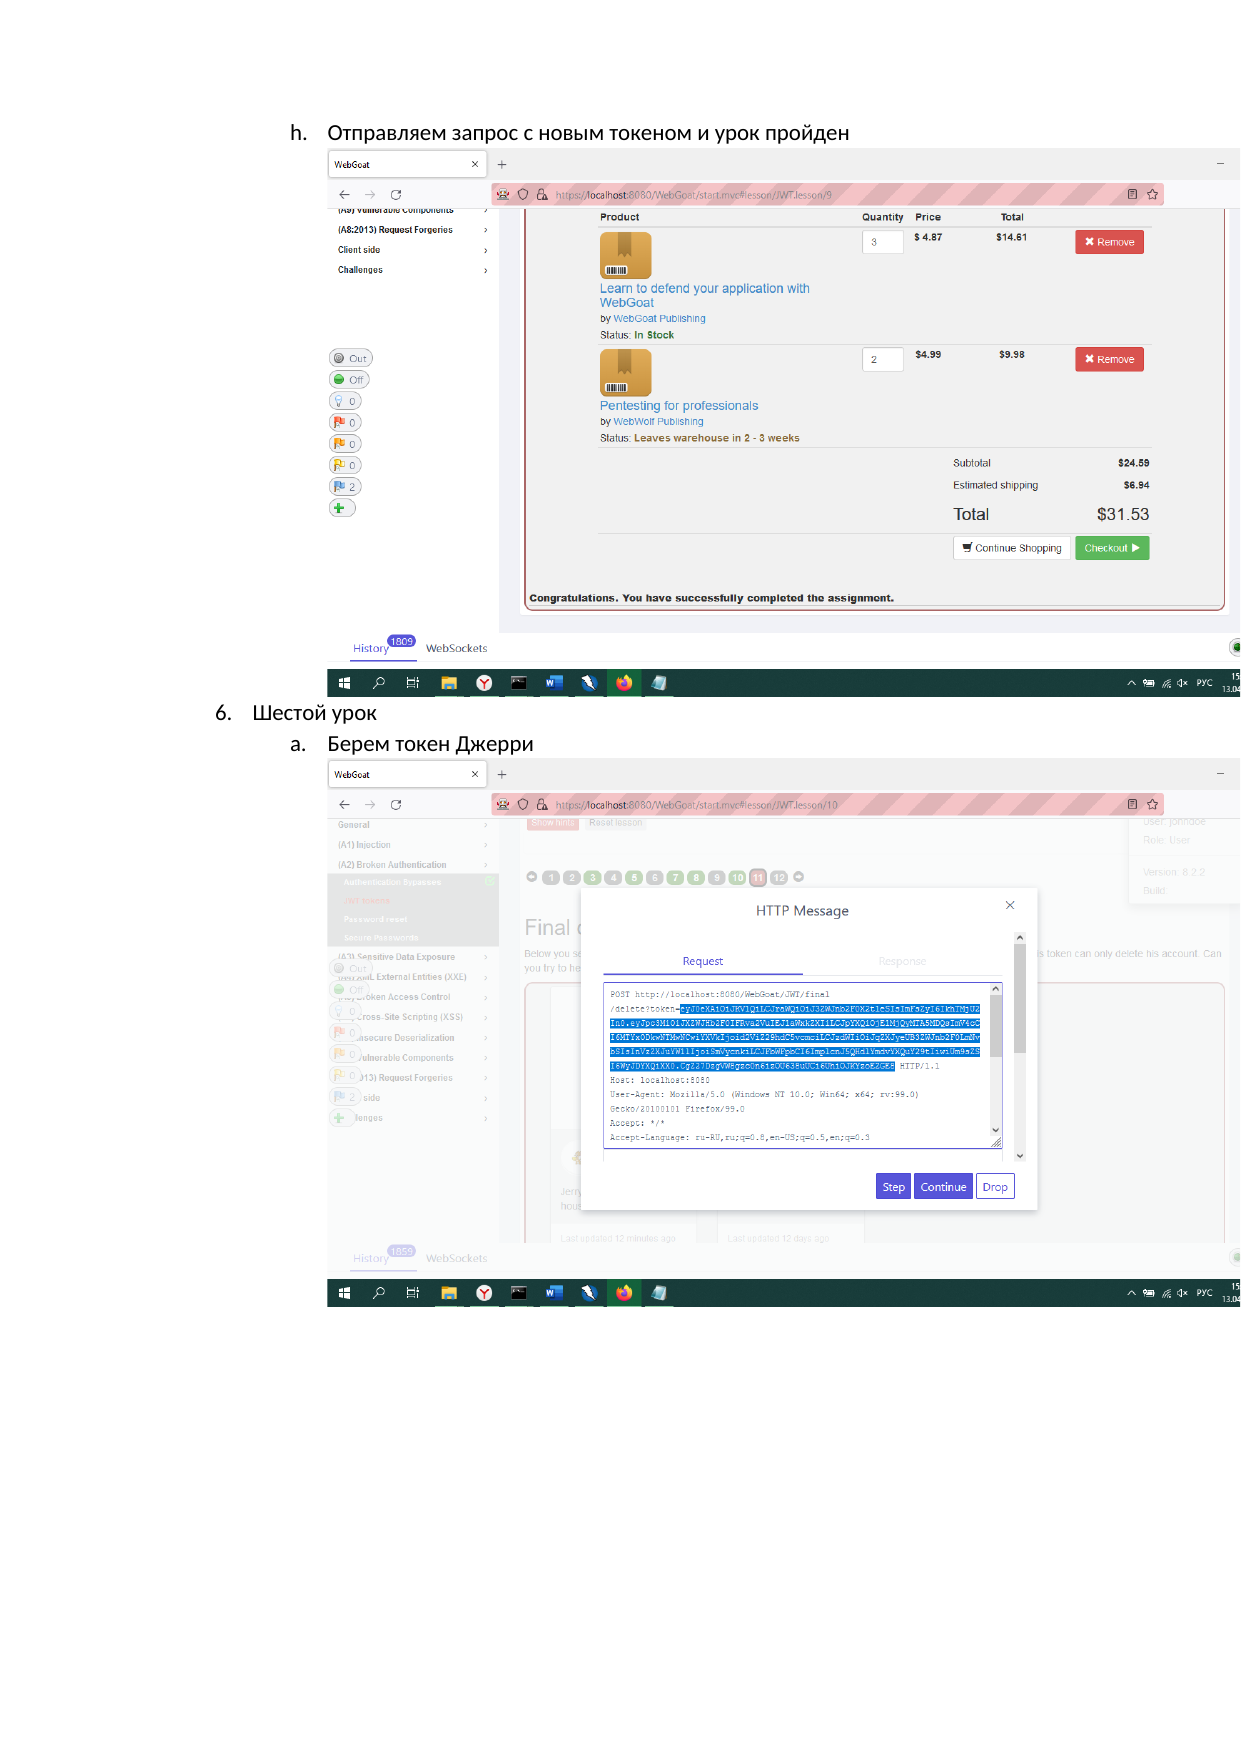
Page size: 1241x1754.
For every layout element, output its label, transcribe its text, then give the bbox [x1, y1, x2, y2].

list Шестой урок [215, 698, 1152, 726]
picture [327, 758, 1241, 1307]
picture [327, 148, 1241, 697]
